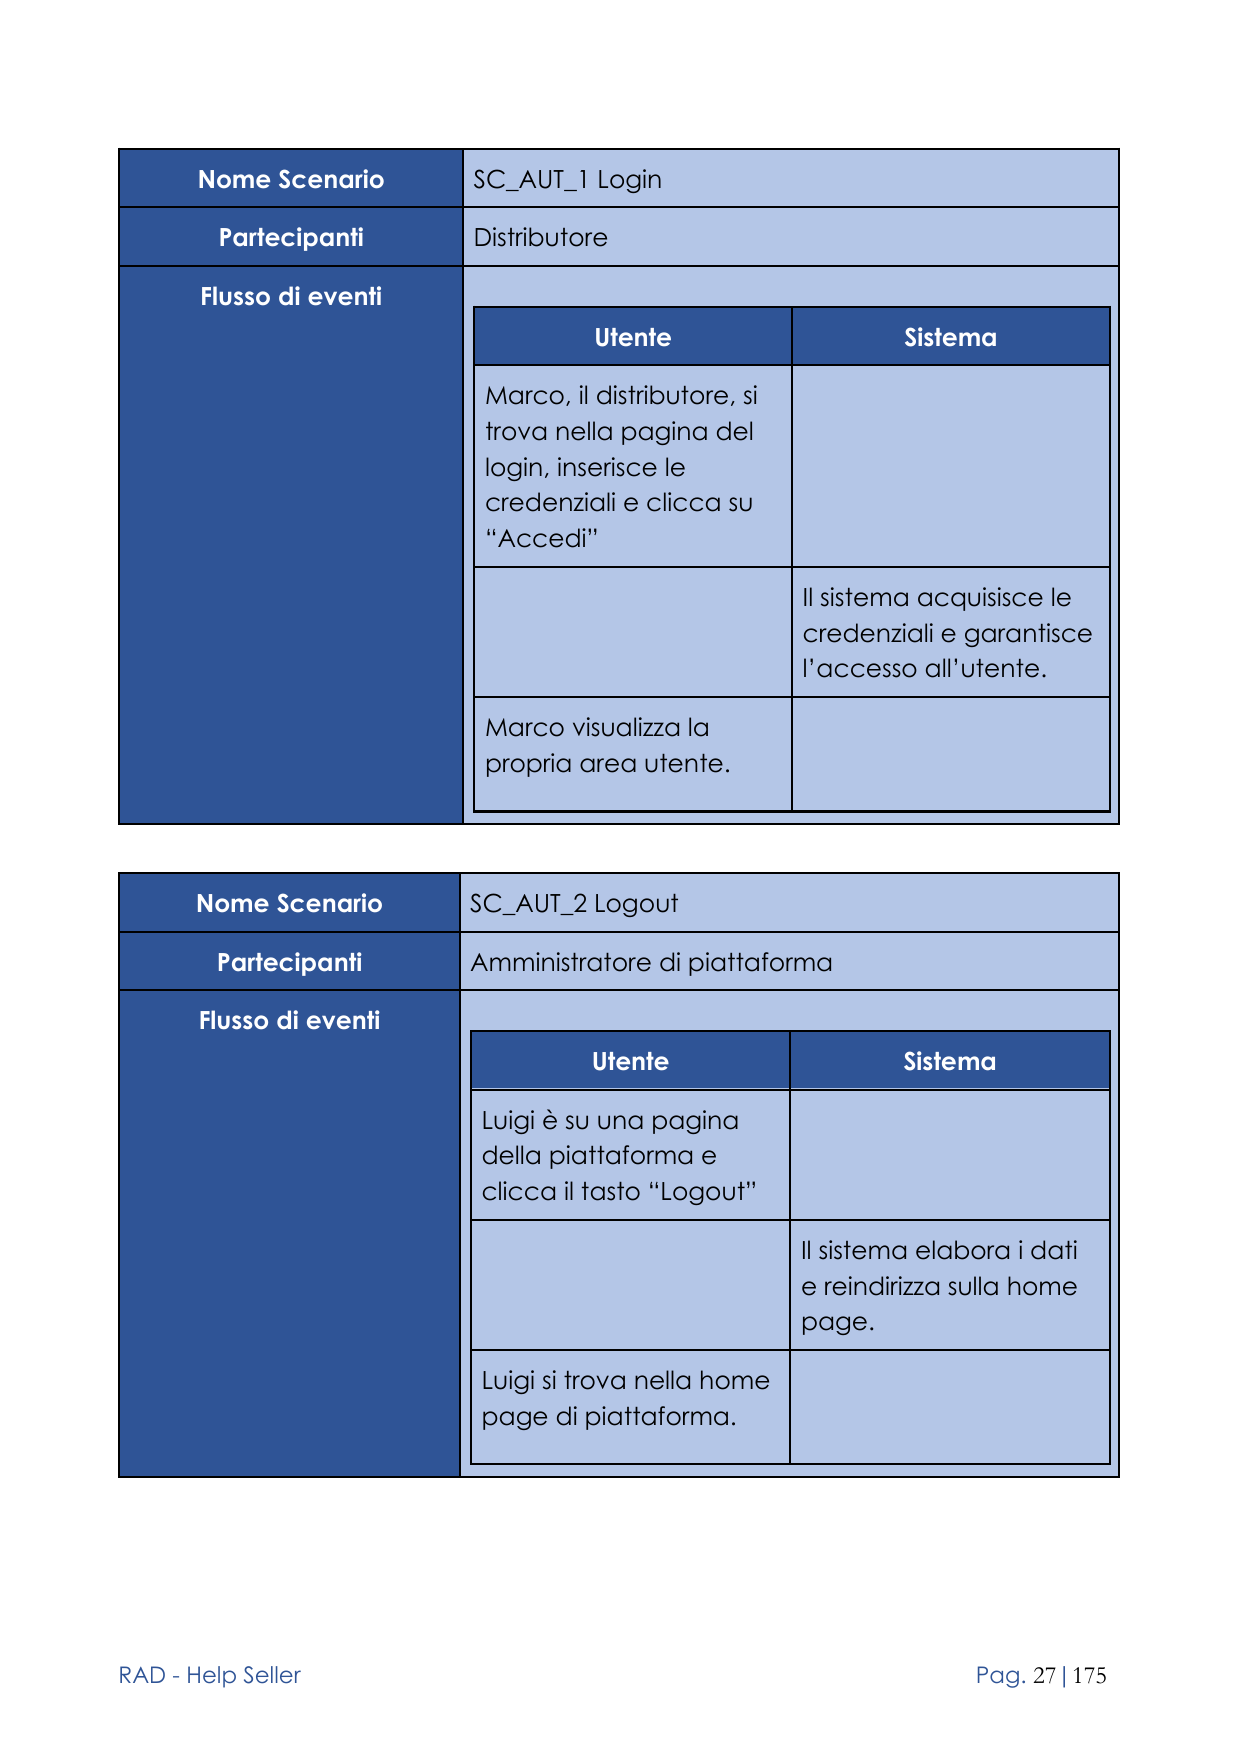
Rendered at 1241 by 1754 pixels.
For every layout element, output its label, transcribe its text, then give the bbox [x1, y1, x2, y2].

table_cell Flusso di eventi [120, 991, 459, 1476]
table_header Nome Scenario [120, 874, 459, 931]
table_cell Distributore [464, 208, 1118, 265]
table_cell [464, 267, 1118, 823]
table_header SC_AUT_2 Logout [461, 874, 1118, 931]
table_header Nome Scenario [120, 150, 462, 206]
table_cell [461, 991, 1118, 1476]
table_cell Amministratore di piattaforma [461, 933, 1118, 989]
table_header SC_AUT_1 Login [464, 150, 1118, 206]
table_cell Partecipanti [120, 208, 462, 265]
table_cell Flusso di eventi [120, 267, 462, 823]
table_cell Partecipanti [120, 933, 459, 989]
